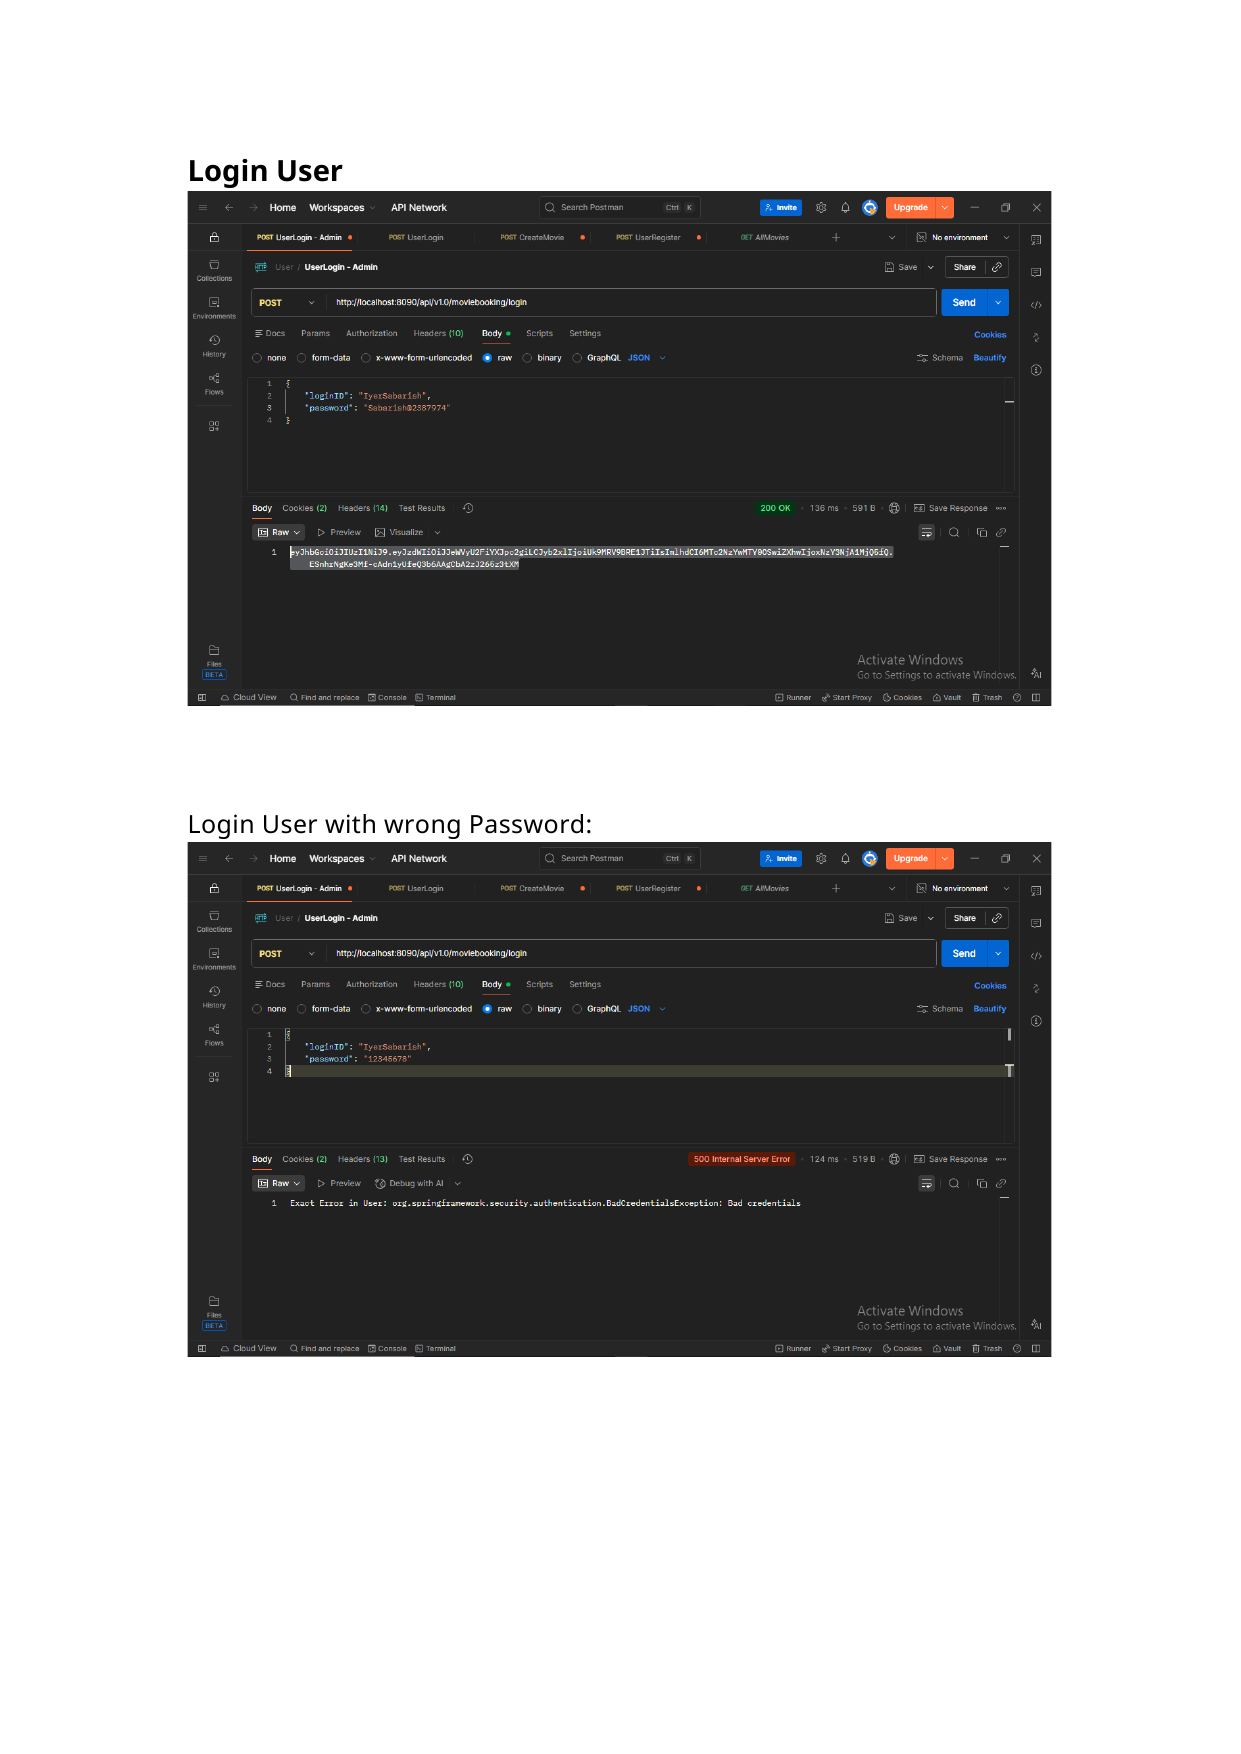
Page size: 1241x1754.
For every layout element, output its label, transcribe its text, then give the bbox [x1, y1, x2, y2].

picture [187, 842, 1052, 1357]
subtitle Login User [187, 150, 1053, 190]
subtitle Login User with wrong Password: [187, 807, 1053, 841]
picture [187, 191, 1052, 706]
